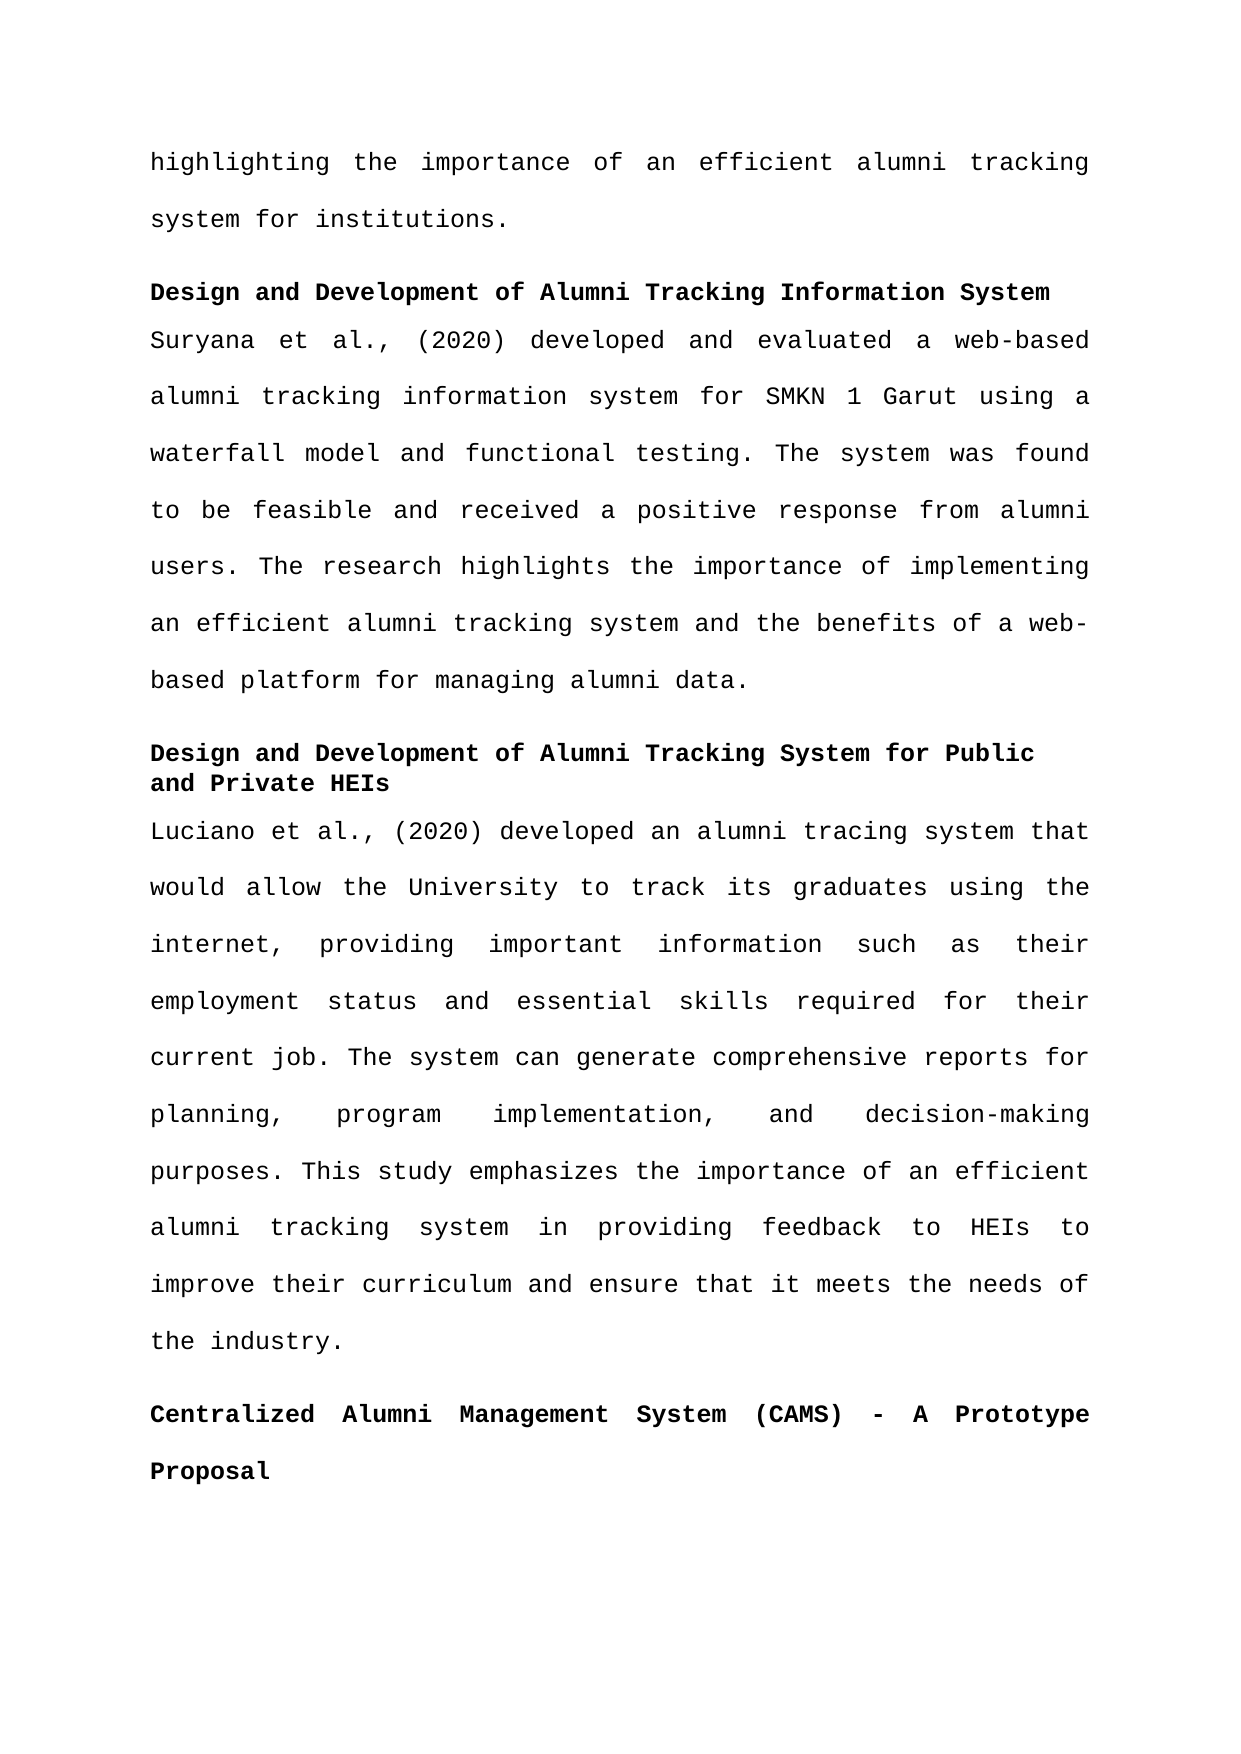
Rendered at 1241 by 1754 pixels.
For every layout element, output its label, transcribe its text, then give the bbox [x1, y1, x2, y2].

text Design and Development of Alumni Tracking Information System [150, 280, 1090, 308]
text Centralized Alumni Management System (CAMS) - A Prototype Proposal [150, 1402, 1090, 1487]
text Design and Development of Alumni Tracking System for Public and Private HEIs [150, 741, 1090, 799]
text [150, 150, 1090, 235]
text Suryana et al., (2020) developed and evaluated a web-based alumni tracking information system for SMKN 1 Garut using a waterfall model and functional testing. The system was found to be feasible and received a positive response from alumni users. The research highlights the importance of implementing an efficient alumni tracking system and the benefits of a web-based platform for managing alumni data. [150, 327, 1090, 696]
text Luciano et al., (2020) developed an alumni tracing system that would allow the University to track its graduates using the internet, providing important information such as their employment status and essential skills required for their current job. The system can generate comprehensive reports for planning, program implementation, and decision-making purposes. This study emphasizes the importance of an efficient alumni tracking system in providing feedback to HEIs to improve their curriculum and ensure that it meets the needs of the industry. [150, 818, 1090, 1357]
